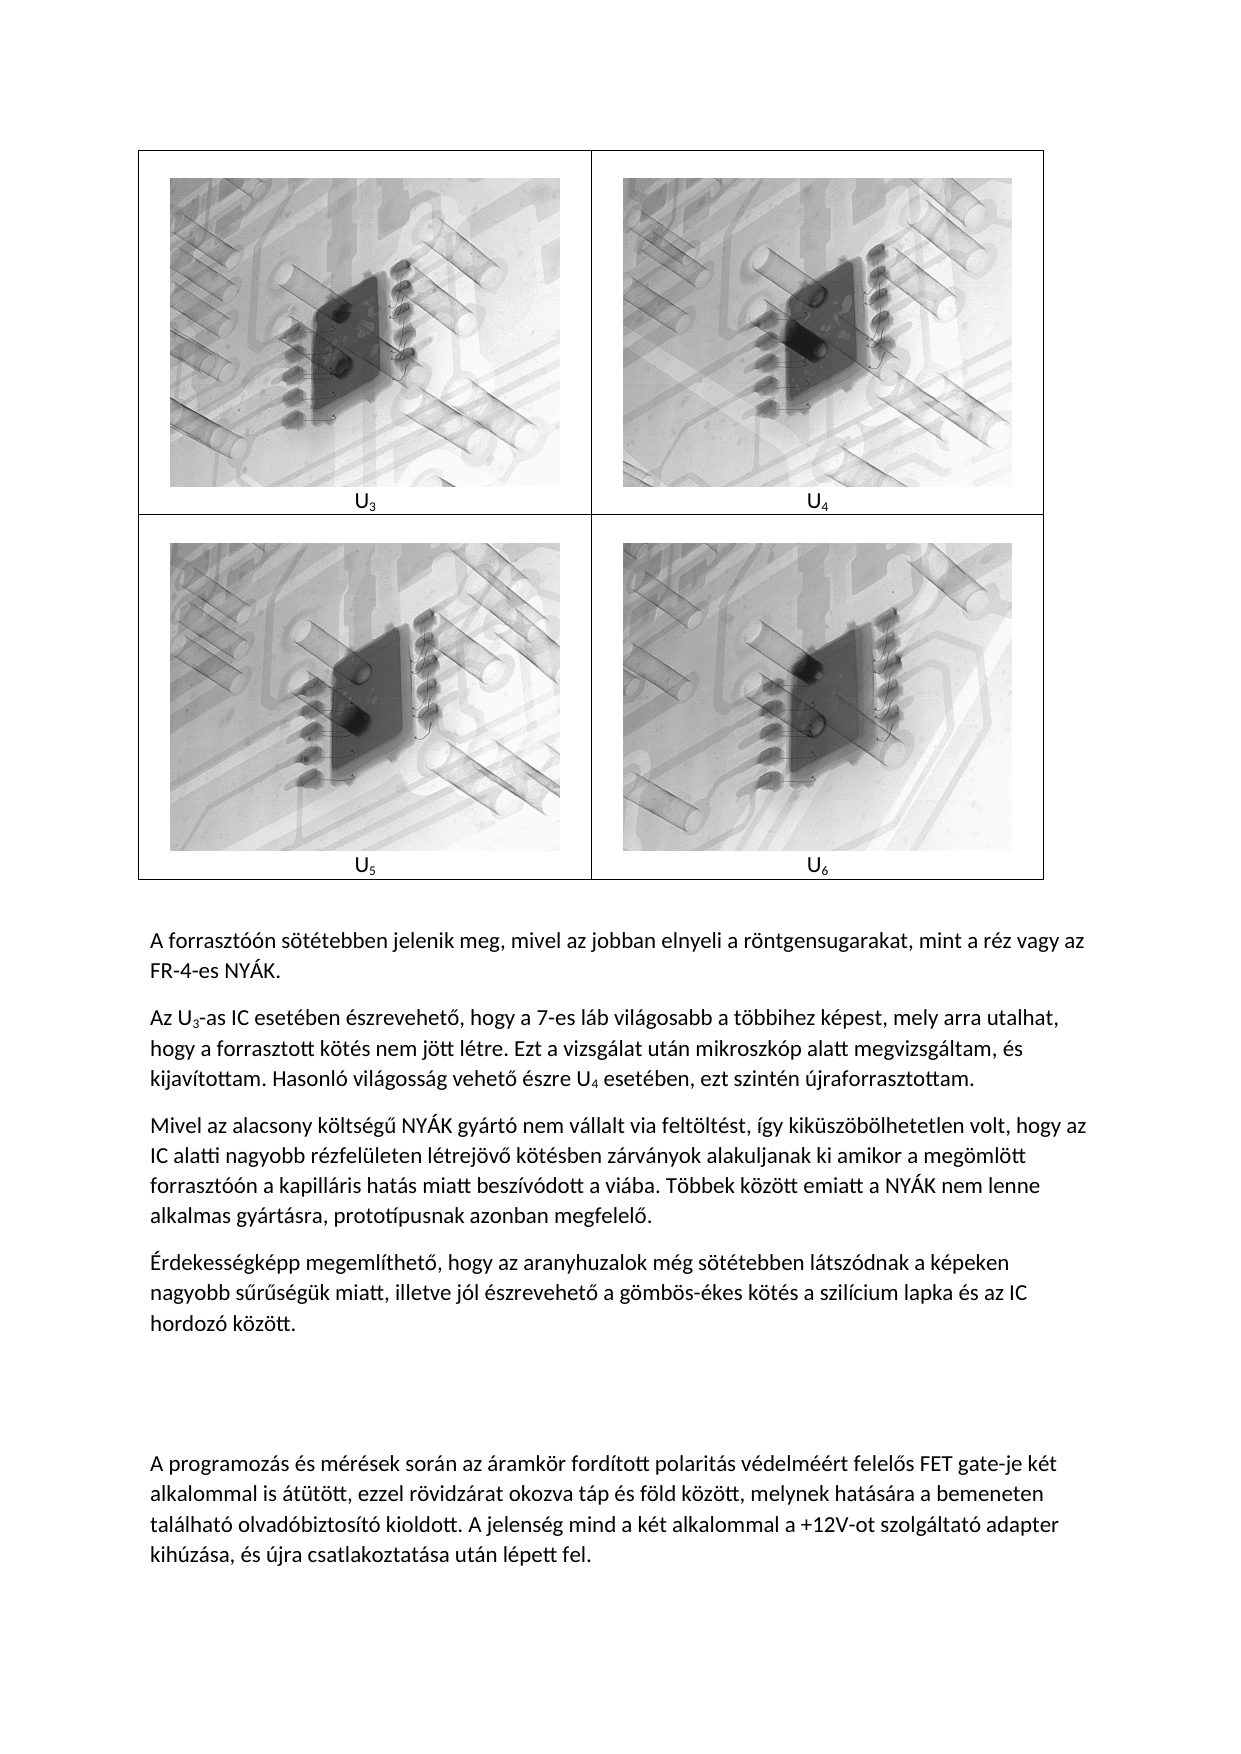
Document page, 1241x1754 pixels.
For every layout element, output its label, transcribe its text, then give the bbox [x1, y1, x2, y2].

table_cell U5 [139, 515, 591, 878]
picture [170, 543, 560, 851]
text Az U3-as IC esetében észrevehető, hogy a 7-es láb világosabb a többihez képest, mely arra utalhat, hogy a forrasztott kötés nem jött létre. Ezt a vizsgálat után mikroszkóp alatt megvizsgáltam, és kijavítottam. Hasonló világosság vehető észre U4 esetében, ezt szintén újraforrasztottam. [150, 1003, 1090, 1092]
table_cell U6 [592, 515, 1043, 878]
text A forrasztóón sötétebben jelenik meg, mivel az jobban elnyeli a röntgensugarakat, mint a réz vagy az FR-4-es NYÁK. [150, 926, 1090, 985]
text Érdekességképp megemlíthető, hogy az aranyhuzalok még sötétebben látszódnak a képeken nagyobb sűrűségük miatt, illetve jól észrevehető a gömbös-ékes kötés a szilícium lapka és az IC hordozó között. [150, 1248, 1090, 1337]
picture [623, 178, 1012, 487]
text Mivel az alacsony költségű NYÁK gyártó nem vállalt via feltöltést, így kiküszöbölhetetlen volt, hogy az IC alatti nagyobb rézfelületen létrejövő kötésben zárványok alakuljanak ki amikor a megömlött forrasztóón a kapilláris hatás miatt beszívódott a viába. Többek között emiatt a NYÁK nem lenne alkalmas gyártásra, prototípusnak azonban megfelelő. [150, 1111, 1090, 1229]
text A programozás és mérések során az áramkör fordított polaritás védelméért felelős FET gate-je két alkalommal is átütött, ezzel rövidzárat okozva táp és föld között, melynek hatására a bemeneten található olvadóbiztosító kioldott. A jelenség mind a két alkalommal a +12V-ot szolgáltató adapter kihúzása, és újra csatlakoztatása után lépett fel. [150, 1449, 1090, 1568]
table_header U3 [139, 151, 591, 514]
picture [170, 178, 560, 487]
table_header U4 [592, 151, 1043, 514]
picture [623, 543, 1012, 851]
